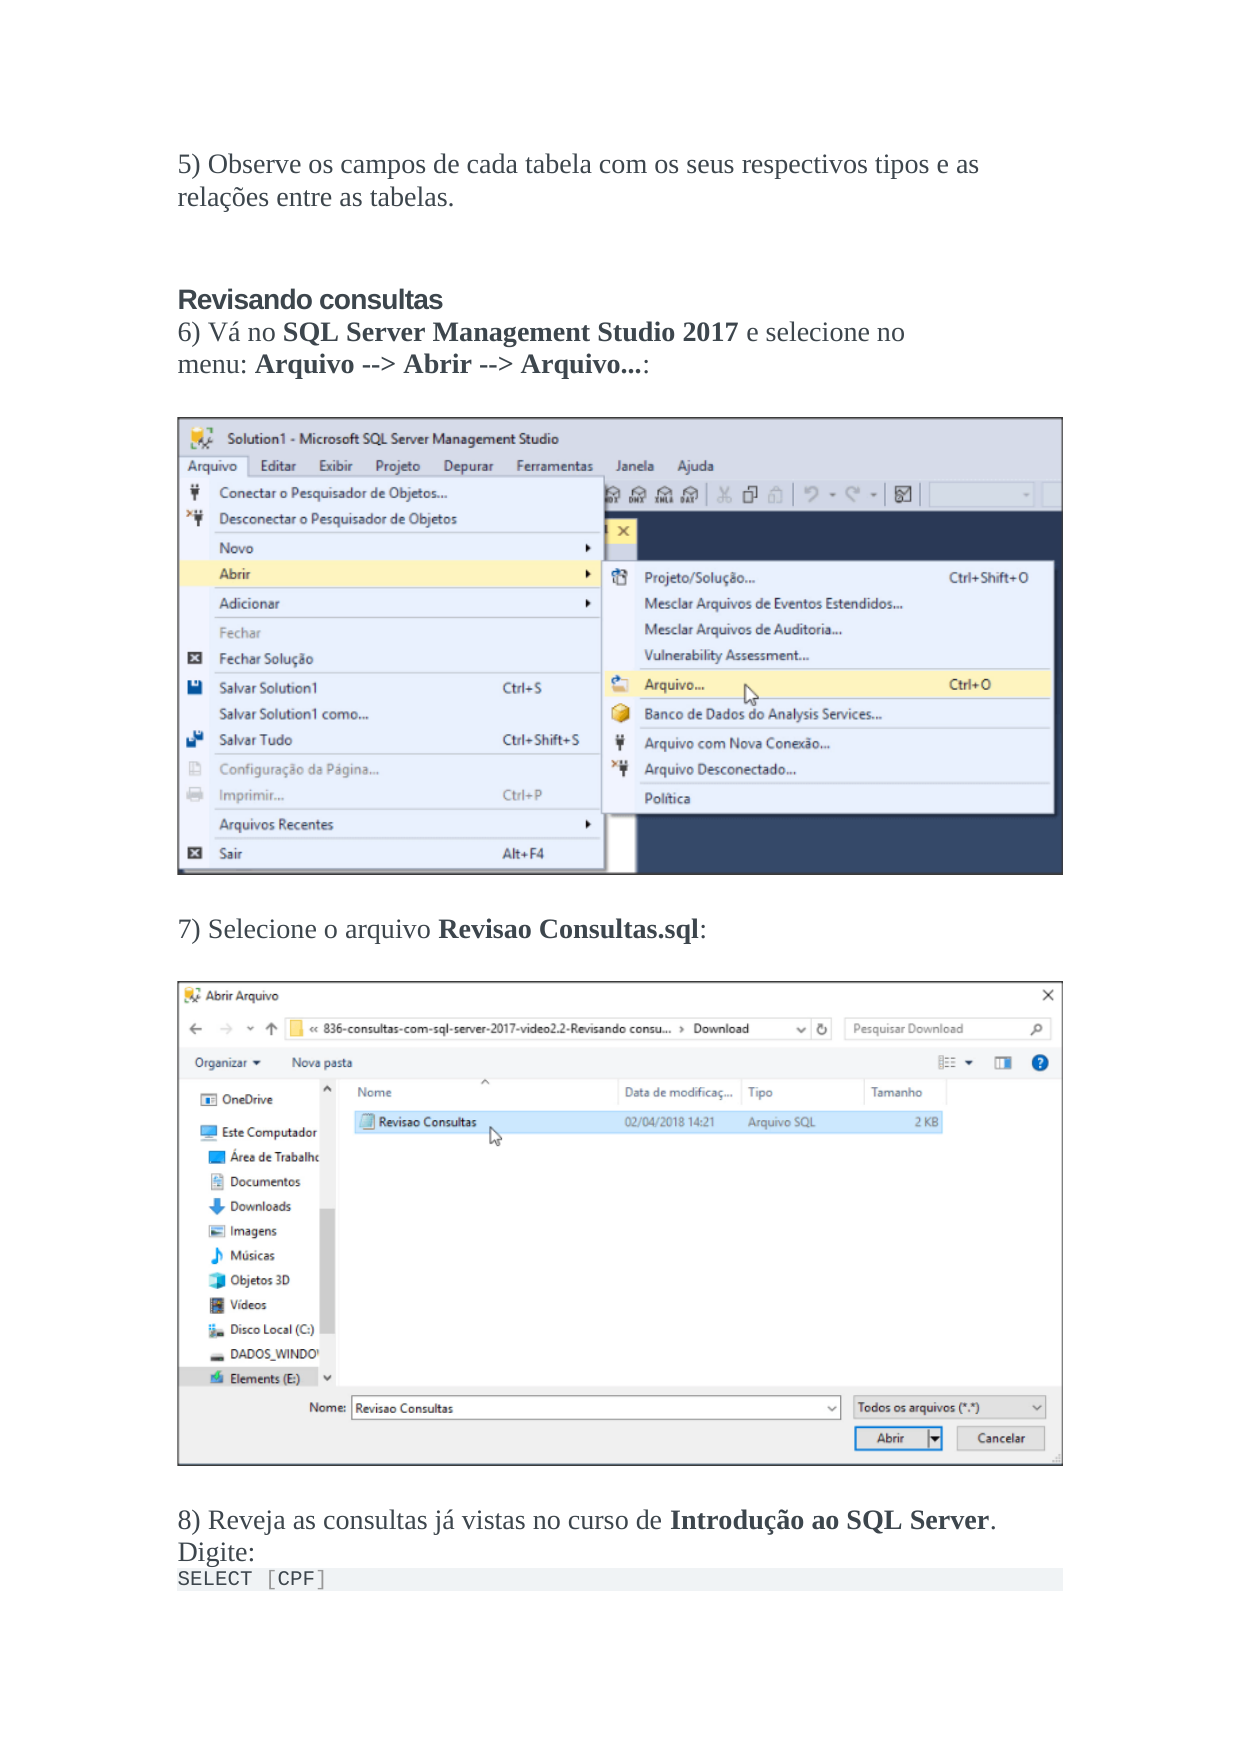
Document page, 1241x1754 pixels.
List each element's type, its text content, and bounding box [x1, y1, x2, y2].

text 6) Vá no SQL Server Management Studio 2017 e selecione no menu: Arquivo --> Abrir --> Arquivo...: [177, 315, 1063, 380]
text Revisando consultas [177, 283, 1063, 315]
text 8) Reveja as consultas já vistas no curso de Introdução ao SQL Server. Digite: [177, 1503, 1063, 1568]
picture [177, 417, 1063, 875]
text SELECT [CPF] [177, 1568, 1063, 1591]
picture [177, 981, 1063, 1466]
text 7) Selecione o arquivo Revisao Consultas.sql: [177, 912, 1063, 944]
text 5) Observe os campos de cada tabela com os seus respectivos tipos e as relações entre as tabelas. [177, 148, 1063, 212]
